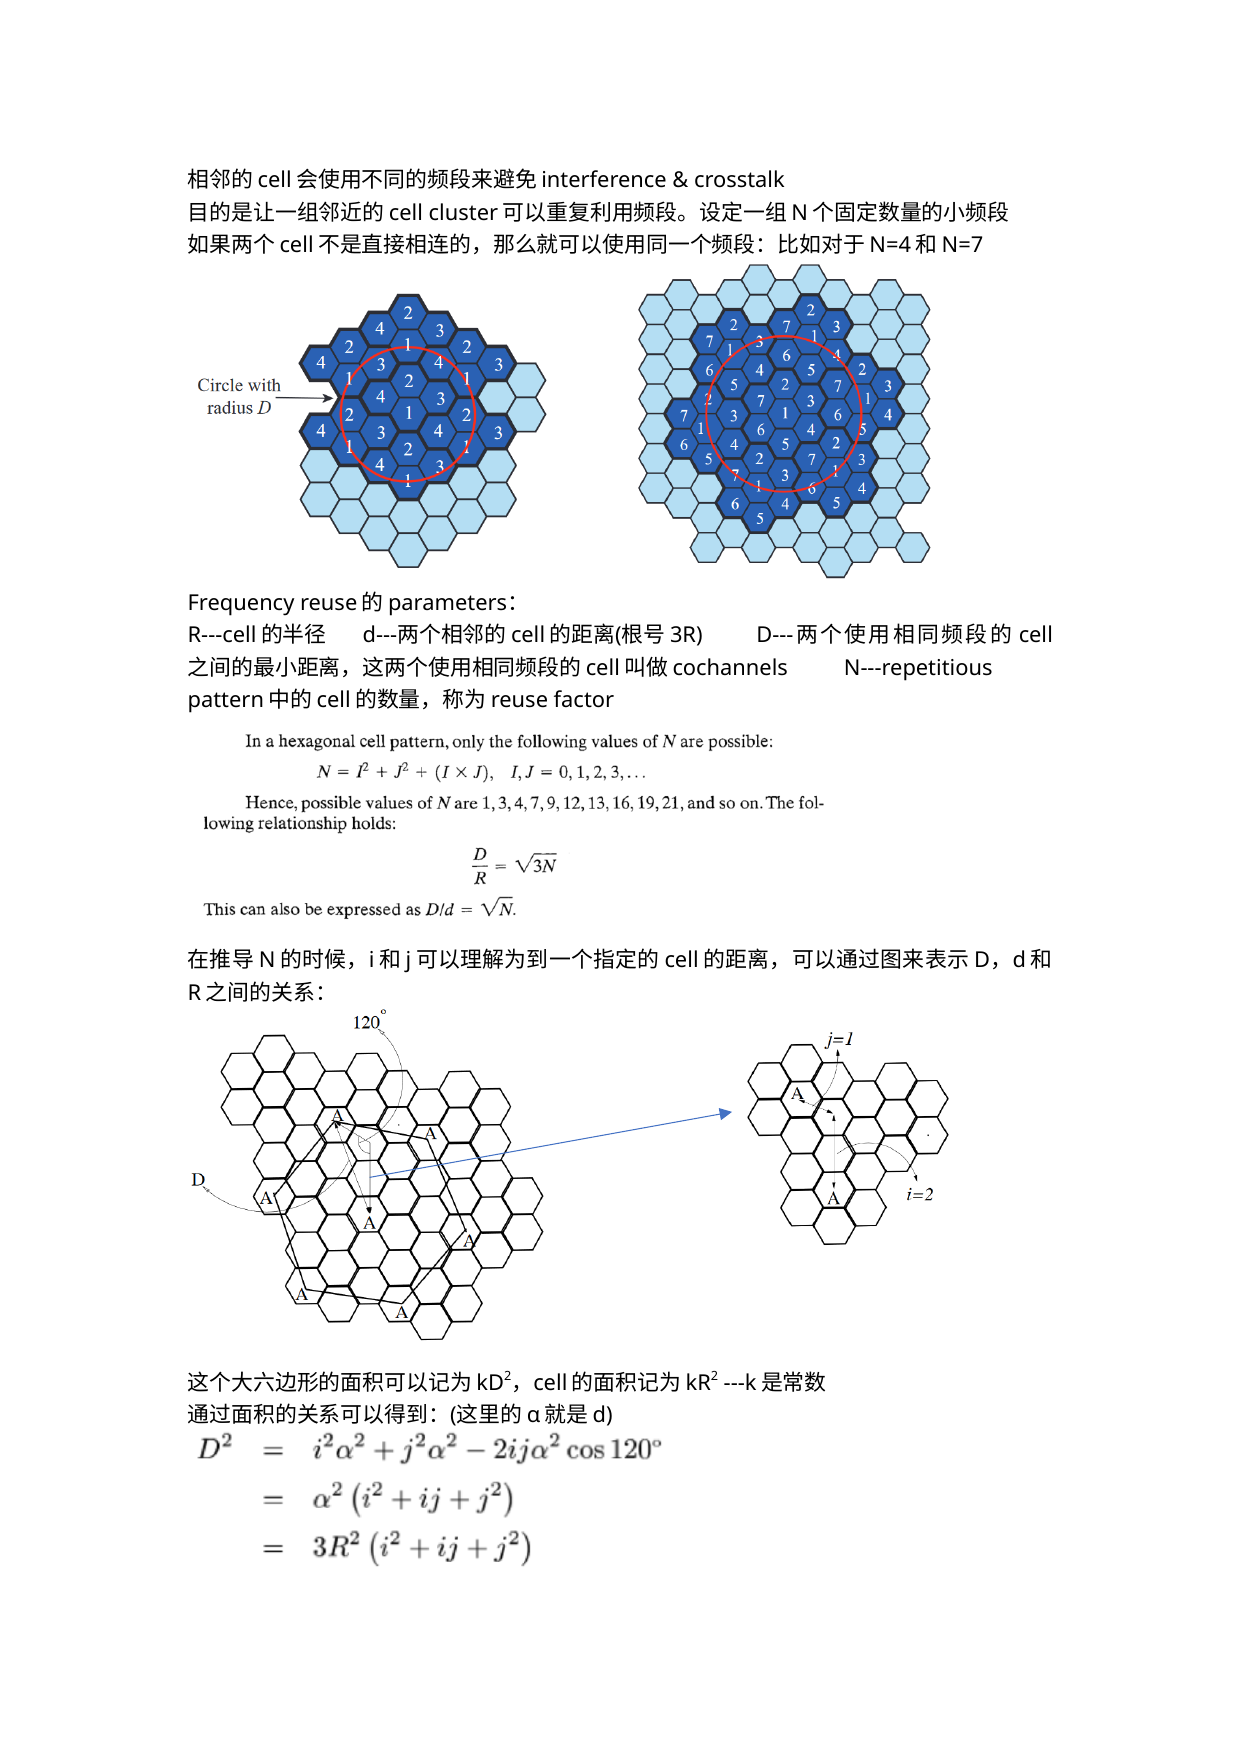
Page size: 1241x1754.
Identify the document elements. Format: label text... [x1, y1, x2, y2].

picture [741, 1022, 970, 1252]
picture [187, 1429, 689, 1578]
text 在推导N的时候，i和j可以理解为到一个指定的cell的距离，可以通过图来表示D，d和R之间的关系： [187, 942, 1053, 1007]
text Frequency reuse的parameters： [187, 584, 1053, 617]
text 这个大六边形的面积可以记为kD2，cell的面积记为kR2 ---k是常数 [187, 1364, 1053, 1397]
text 相邻的cell会使用不同的频段来避免interference & crosstalk [187, 162, 1053, 194]
text 目的是让一组邻近的cell cluster可以重复利用频段。设定一组N个固定数量的小频段 [187, 194, 1053, 227]
picture [187, 714, 857, 929]
text 如果两个cell不是直接相连的，那么就可以使用同一个频段：比如对于N=4和N=7 [187, 227, 1053, 259]
picture [187, 262, 980, 582]
picture [187, 1007, 560, 1343]
text R---cell的半径 d---两个相邻的cell的距离(根号3R) D---两个使用相同频段的cell之间的最小距离，这两个使用相同频段的cell叫做cochannels N---repetitious pattern中的cell的数量，称为reuse factor [187, 617, 1053, 714]
text 通过面积的关系可以得到：(这里的α就是d) [187, 1397, 1053, 1429]
